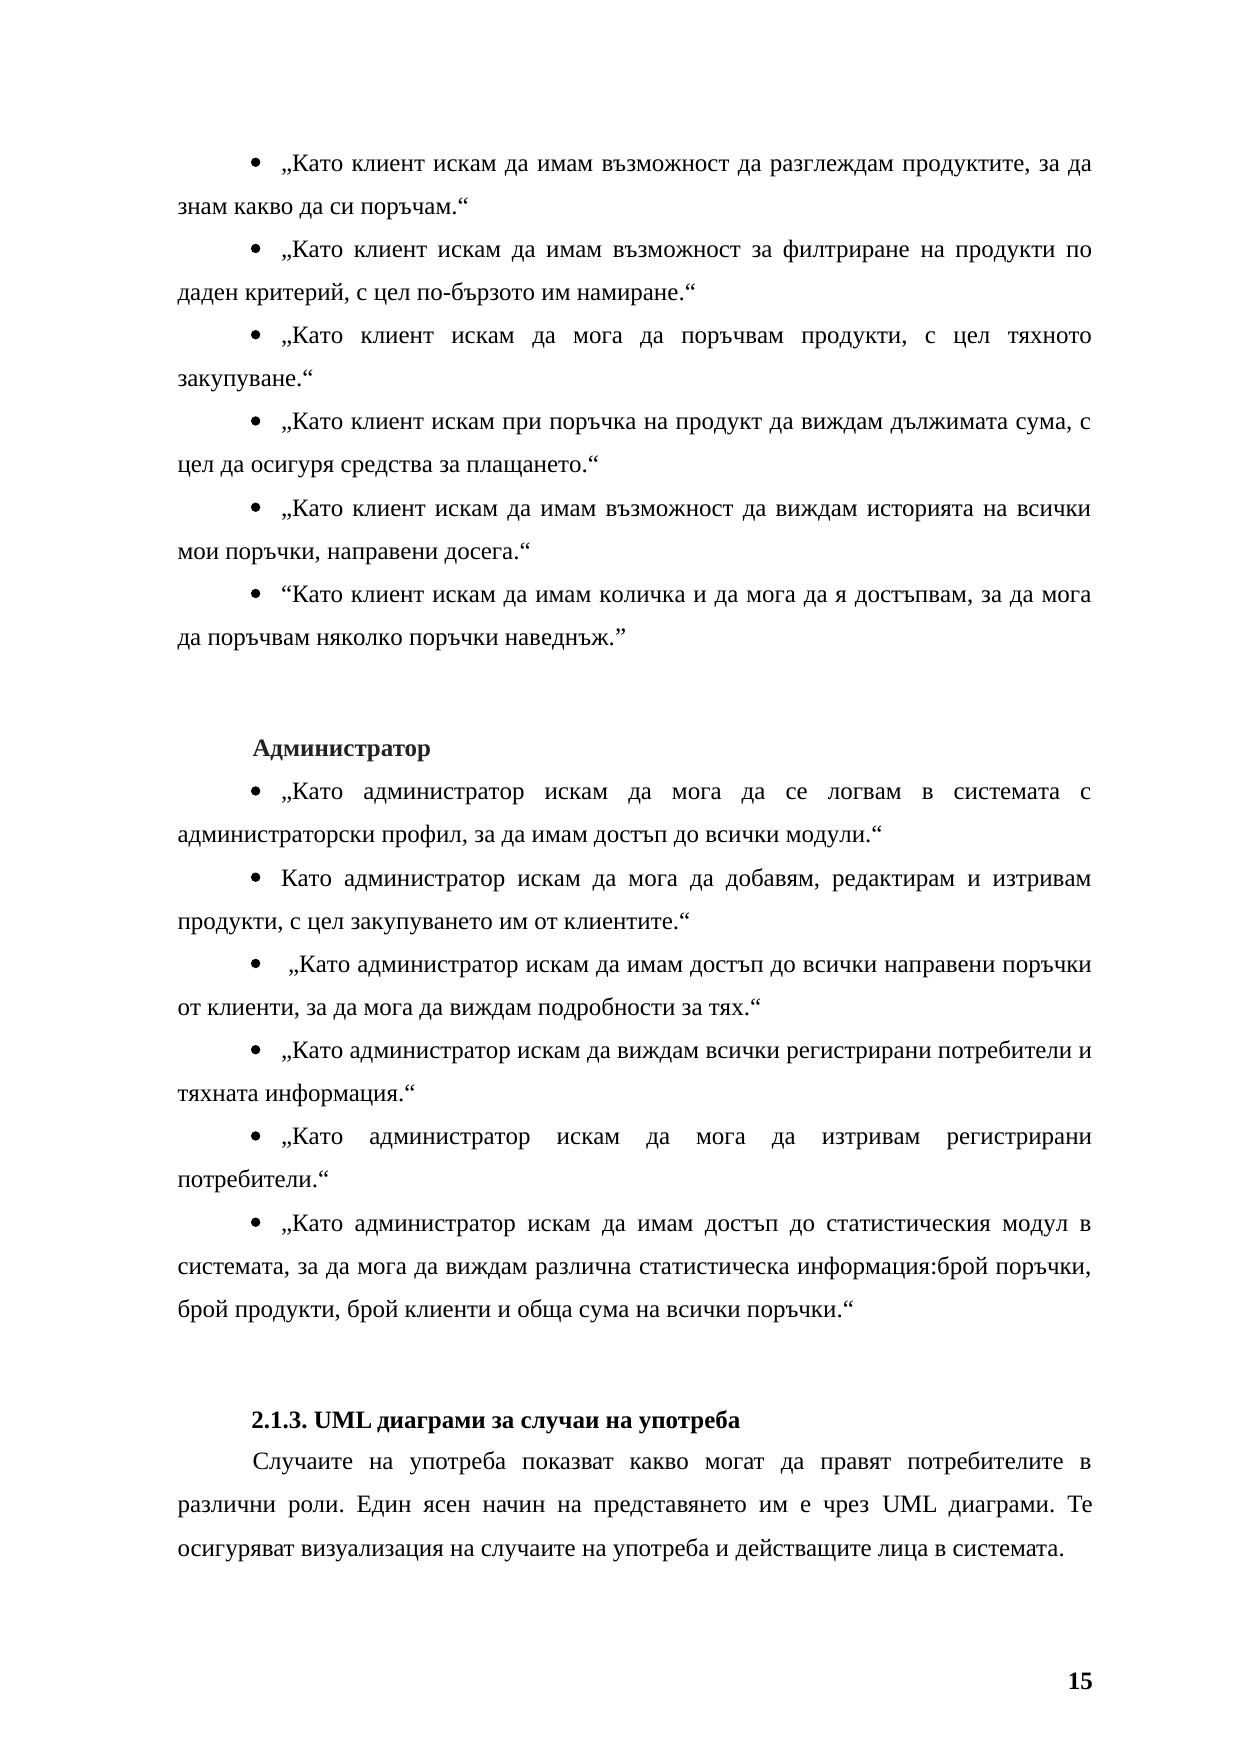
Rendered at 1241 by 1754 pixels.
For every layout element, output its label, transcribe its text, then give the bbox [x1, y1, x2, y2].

list „Като администратор искам да виждам всички регистрирани потребители и тяхната информация.“ [177, 1035, 1092, 1107]
list „Като администратор искам да мога да изтривам регистрирани потребители.“ [177, 1121, 1092, 1193]
list „Като клиент искам при поръчка на продукт да виждам дължимата сума, с цел да осигуря средства за плащането.“ [177, 406, 1092, 478]
list „Като клиент искам да мога да поръчвам продукти, с цел тяхното закупуване.“ [177, 320, 1092, 392]
list „Като администратор искам да мога да се логвам в системата с администраторски профил, за да имам достъп до всички модули.“ [177, 776, 1092, 848]
list Като администратор искам да мога да добавям, редактирам и изтривам продукти, с цел закупуването им от клиентите.“ [177, 863, 1092, 934]
list „Като клиент искам да имам възможност да разглеждам продуктите, за да знам какво да си поръчам.“ [177, 148, 1092, 219]
subtitle 2.1.3. UML диаграми за случаи на употреба [177, 1405, 1092, 1434]
list „Като клиент искам да имам възможност за филтриране на продукти по даден критерий, с цел по-бързото им намиране.“ [177, 234, 1092, 306]
list „Като клиент искам да имам възможност да виждам историята на всички мои поръчки, направени досега.“ [177, 493, 1092, 564]
list „Като администратор искам да имам достъп до статистическия модул в системата, за да мога да виждам различна статистическа информация:брой поръчки, брой продукти, брой клиенти и обща сума на всички поръчки.“ [177, 1208, 1092, 1323]
list “Като клиент искам да имам количка и да мога да я достъпвам, за да мога да поръчвам няколко поръчки наведнъж.” [177, 579, 1092, 651]
text Администратор [177, 733, 1092, 762]
list „Като администратор искам да имам достъп до всички направени поръчки от клиенти, за да мога да виждам подробности за тях.“ [177, 949, 1092, 1021]
text Случаите на употреба показват какво могат да правят потребителите в различни роли. Един ясен начин на представянето им е чрез UML диаграми. Те осигуряват визуализация на случаите на употреба и действащите лица в системата. [177, 1446, 1092, 1561]
